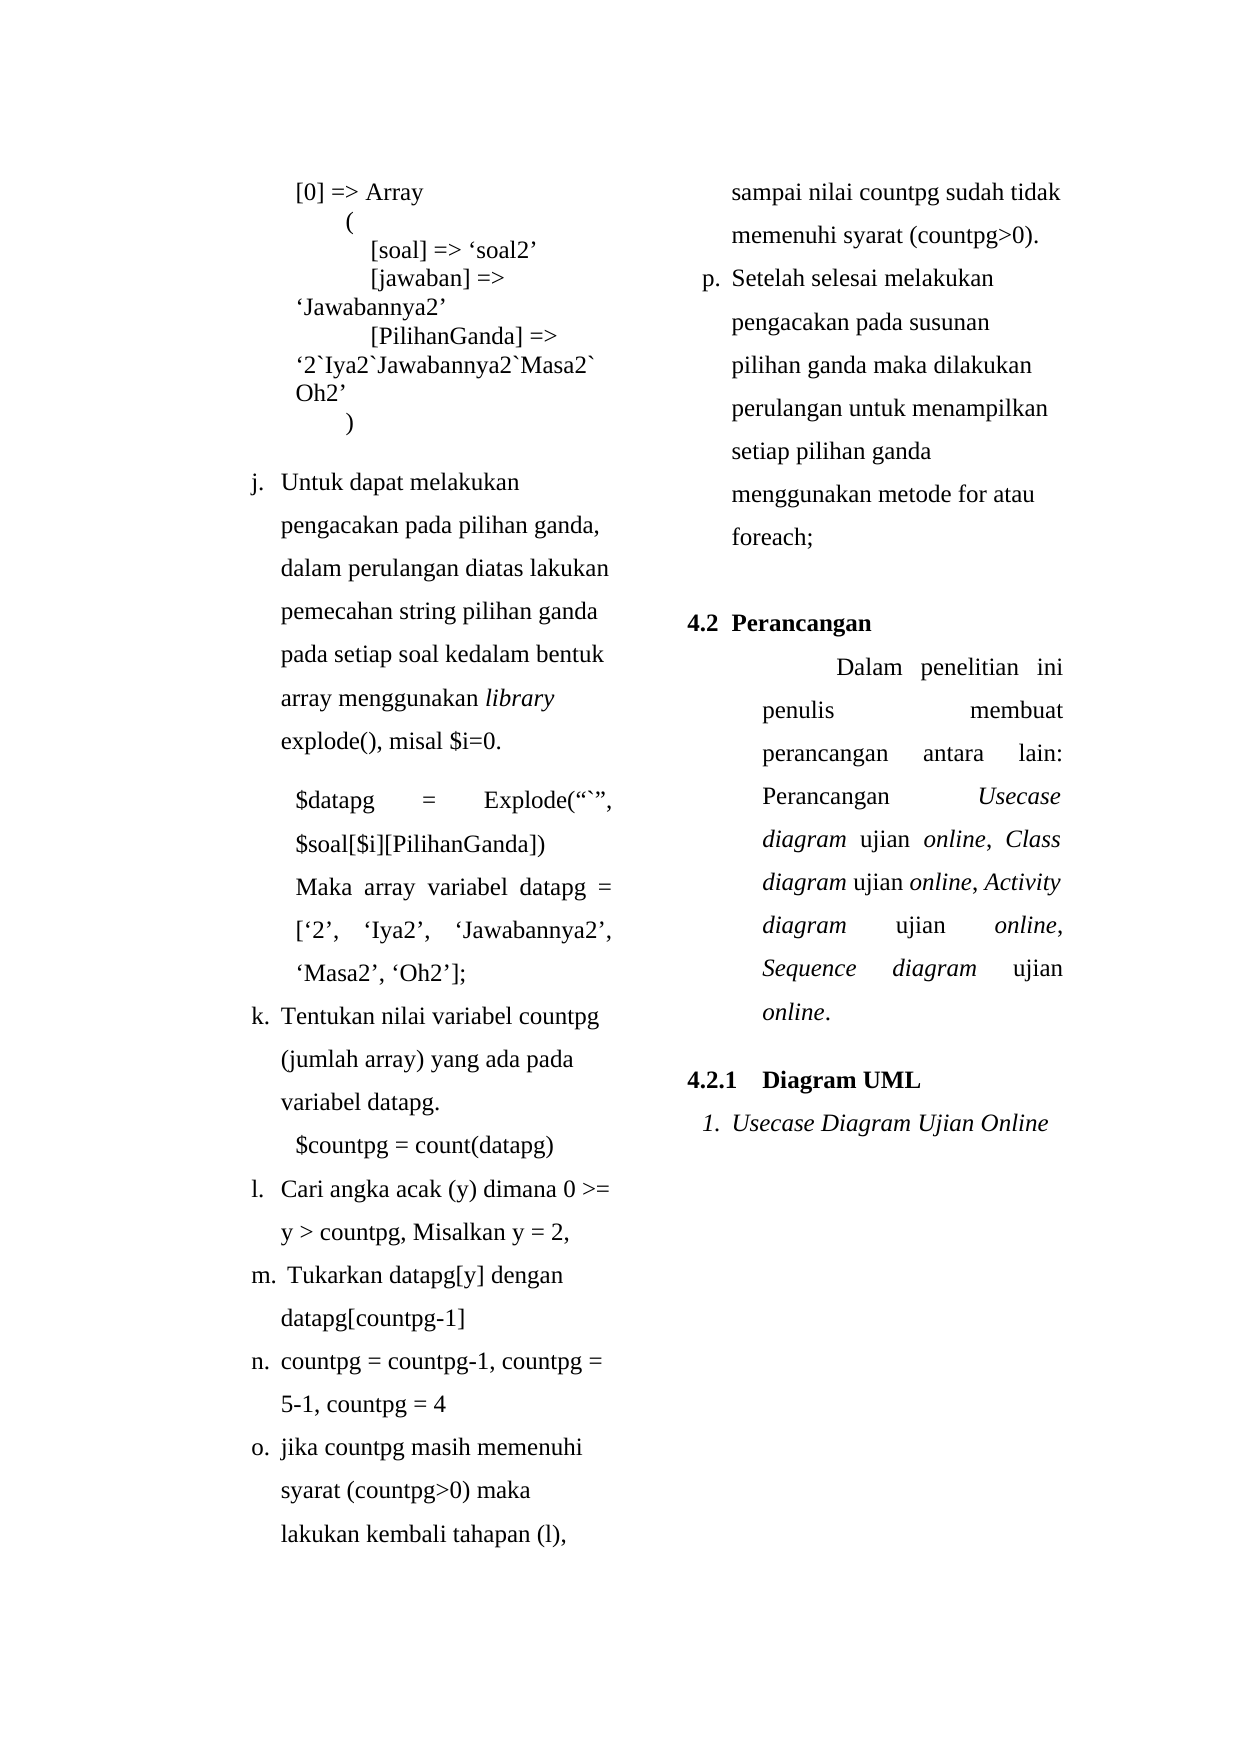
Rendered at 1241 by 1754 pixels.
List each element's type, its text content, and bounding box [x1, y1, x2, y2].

text ( [295, 206, 612, 235]
list Tentukan nilai variabel countpg (jumlah array) yang ada pada variabel datapg. [251, 1001, 612, 1116]
list Usecase Diagram Ujian Online [702, 1108, 1063, 1137]
text $datapg = Explode(“`”, $soal[$i][PilihanGanda]) [295, 786, 612, 857]
text Dalam penelitian ini penulis membuat perancangan antara lain: Perancangan Usecase diagram ujian online, Class diagram ujian online, Activity diagram ujian online, Sequence diagram ujian online. [762, 652, 1063, 1025]
text ) [295, 407, 612, 436]
list jika countpg masih memenuhi syarat (countpg>0) maka lakukan kembali tahapan (l), sampai nilai countpg sudah tidak memenuhi syarat (countpg>0). [251, 1432, 612, 1547]
list $countpg = count(datapg) [295, 1131, 612, 1159]
text Maka array variabel datapg = [‘2’, ‘Iya2’, ‘Jawabannya2’, ‘Masa2’, ‘Oh2’]; [295, 872, 612, 987]
list Diagram UML [687, 1065, 1063, 1093]
list jika countpg masih memenuhi syarat (countpg>0) maka lakukan kembali tahapan (l), sampai nilai countpg sudah tidak memenuhi syarat (countpg>0). [702, 177, 1063, 249]
list Perancangan [687, 608, 1063, 637]
text [jawaban] => ‘Jawabannya2’ [295, 263, 612, 321]
list Tukarkan datapg[y] dengan datapg[countpg-1] [251, 1260, 612, 1332]
list Cari angka acak (y) dimana 0 >= y > countpg, Misalkan y = 2, [251, 1174, 612, 1246]
list countpg = countpg-1, countpg = 5-1, countpg = 4 [251, 1346, 612, 1418]
list Setelah selesai melakukan pengacakan pada susunan pilihan ganda maka dilakukan perulangan untuk menampilkan setiap pilihan ganda menggunakan metode for atau foreach; [702, 263, 1063, 551]
list Untuk dapat melakukan pengacakan pada pilihan ganda, dalam perulangan diatas lakukan pemecahan string pilihan ganda pada setiap soal kedalam bentuk array menggunakan library explode(), misal $i=0. [251, 467, 612, 754]
text [PilihanGanda] => ‘2`Iya2`Jawabannya2`Masa2`Oh2’ [295, 321, 612, 407]
text [soal] => ‘soal2’ [295, 235, 612, 263]
text [0] => Array [295, 177, 612, 206]
